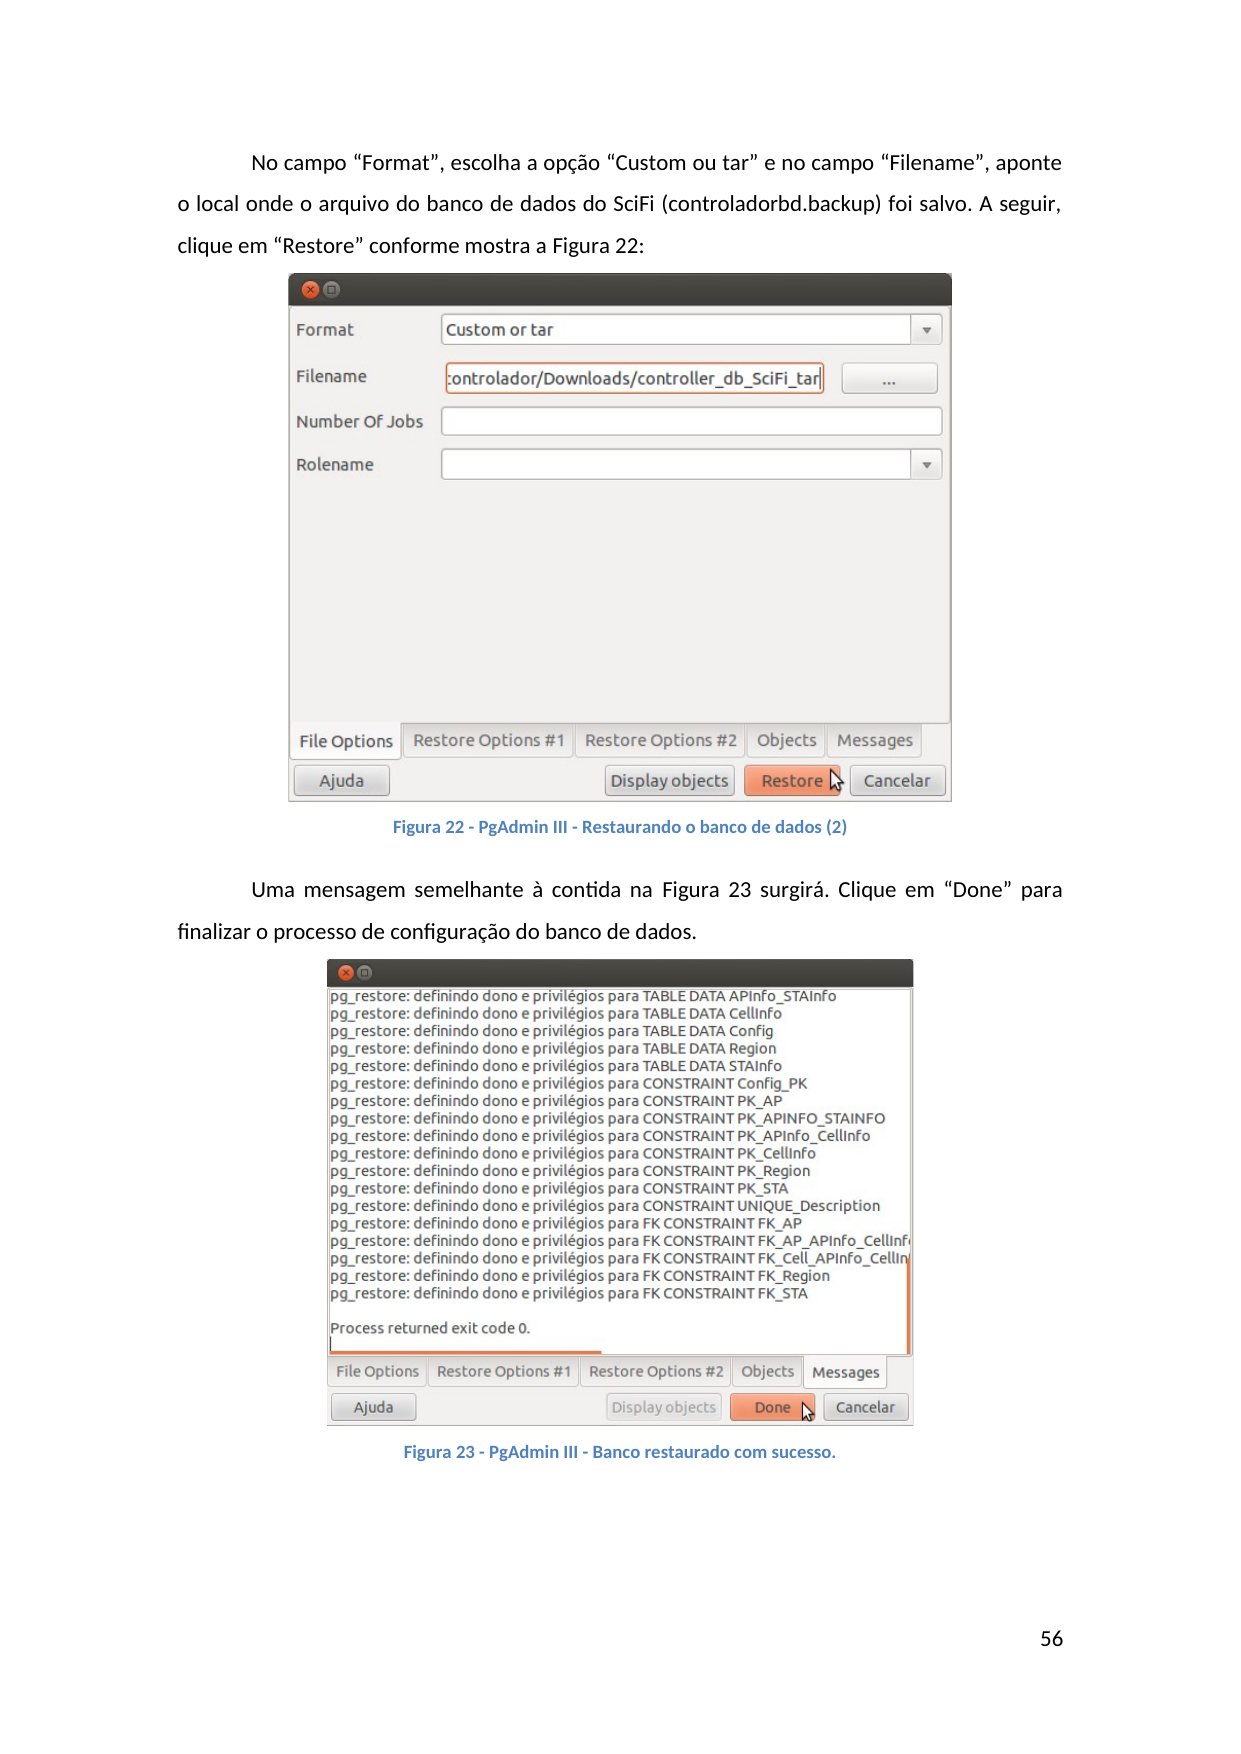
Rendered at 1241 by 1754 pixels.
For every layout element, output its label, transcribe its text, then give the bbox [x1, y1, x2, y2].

text Uma mensagem semelhante à contida na Figura 23 surgirá. Clique em “Done” para finalizar o processo de configuração do banco de dados. [177, 875, 1063, 945]
text Figura 22 - PgAdmin III - Restaurando o banco de dados (2) [177, 816, 1063, 839]
picture [288, 273, 952, 802]
text Figura 23 - PgAdmin III - Banco restaurado com sucesso. [177, 1440, 1063, 1463]
picture [327, 959, 914, 1426]
text No campo “Format”, escolha a opção “Custom ou tar” e no campo “Filename”, aponte o local onde o arquivo do banco de dados do SciFi (controladorbd.backup) foi salvo. A seguir, clique em “Restore” conforme mostra a Figura 22: [177, 148, 1063, 259]
